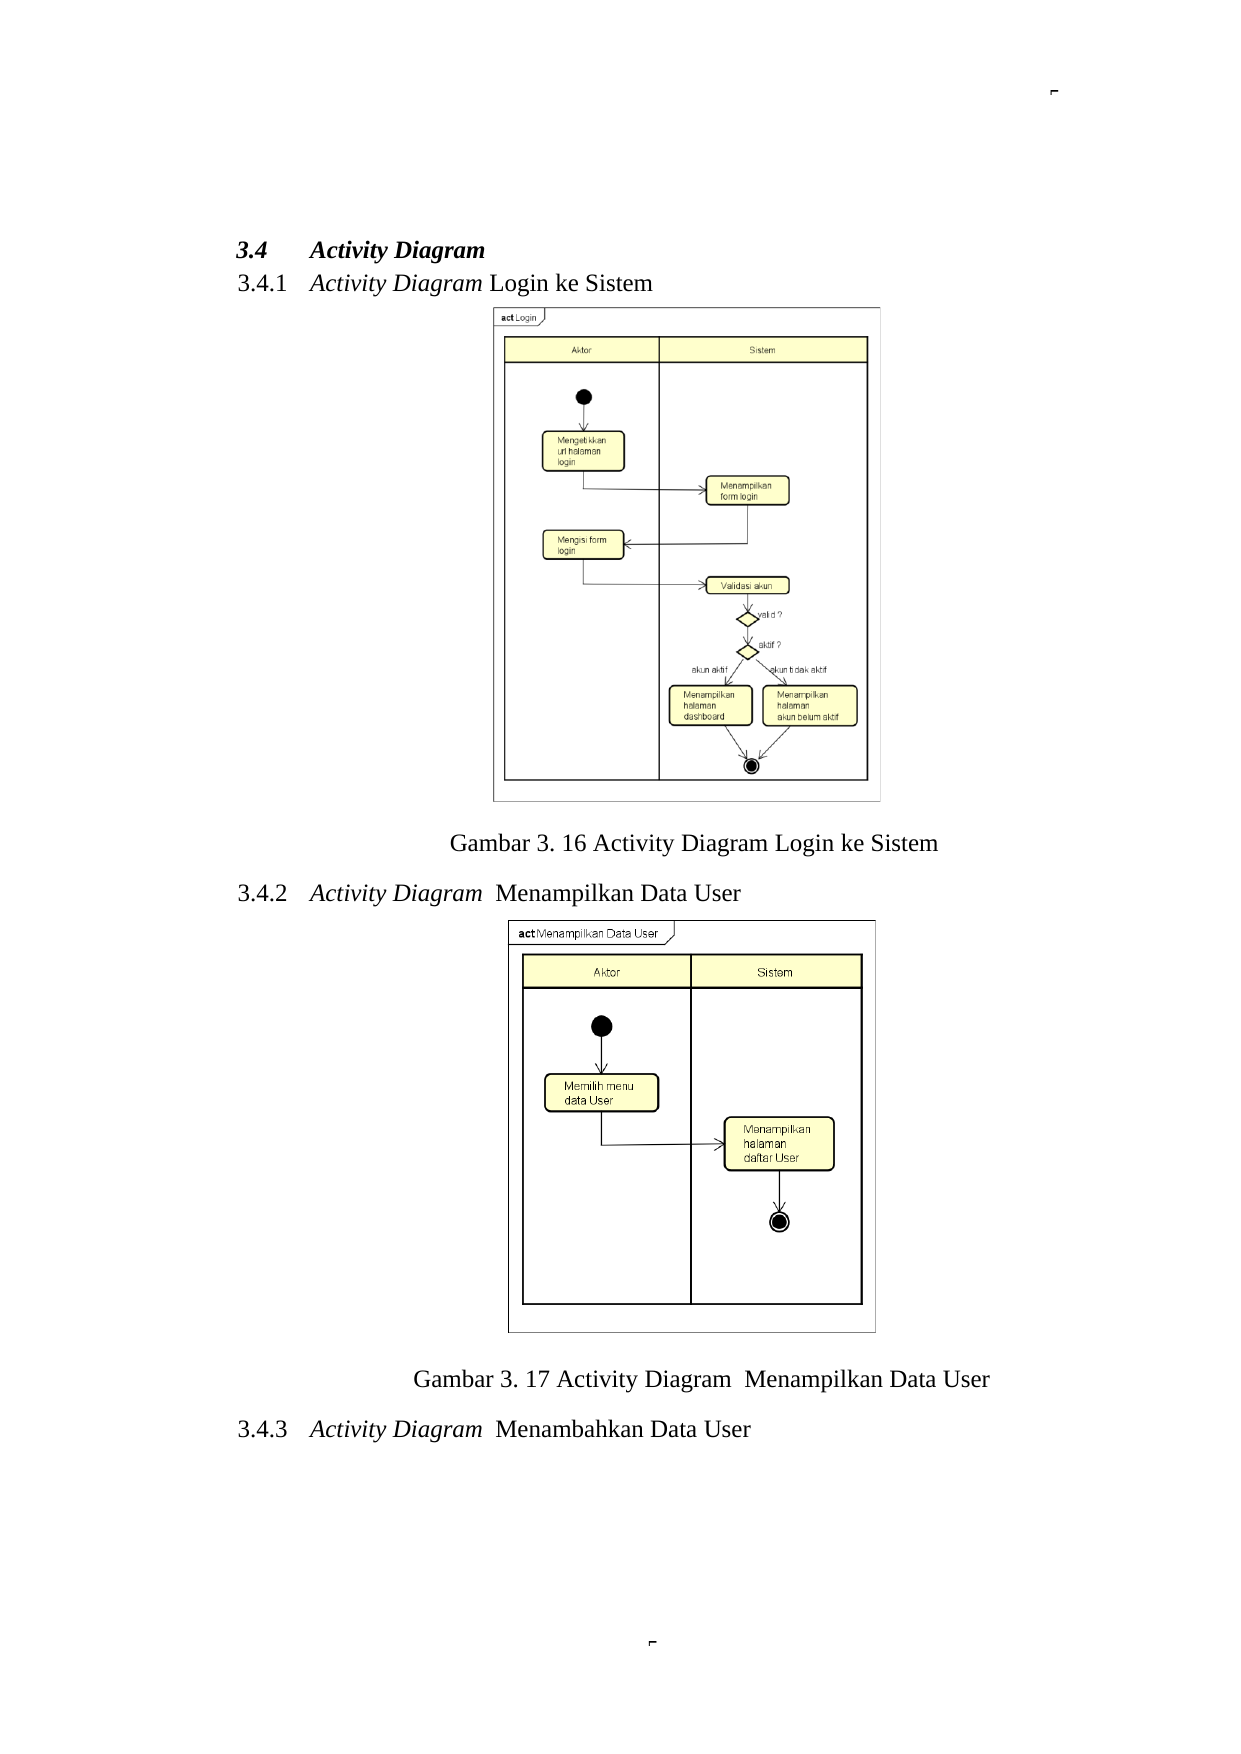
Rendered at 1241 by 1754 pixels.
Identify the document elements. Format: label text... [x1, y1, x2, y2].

picture [507, 920, 876, 1333]
text Gambar 3. 17 Activity Diagram Menampilkan Data User [413, 1364, 1090, 1393]
list Activity Diagram Menambahkan Data User [237, 1414, 1090, 1443]
list Activity Diagram Login ke Sistem [237, 268, 1090, 297]
subtitle Activity Diagram [236, 235, 1090, 264]
text Gambar 3. 16 Activity Diagram Login ke Sistem [449, 828, 1090, 857]
picture [492, 307, 881, 802]
list Activity Diagram Menampilkan Data User [237, 878, 1090, 907]
